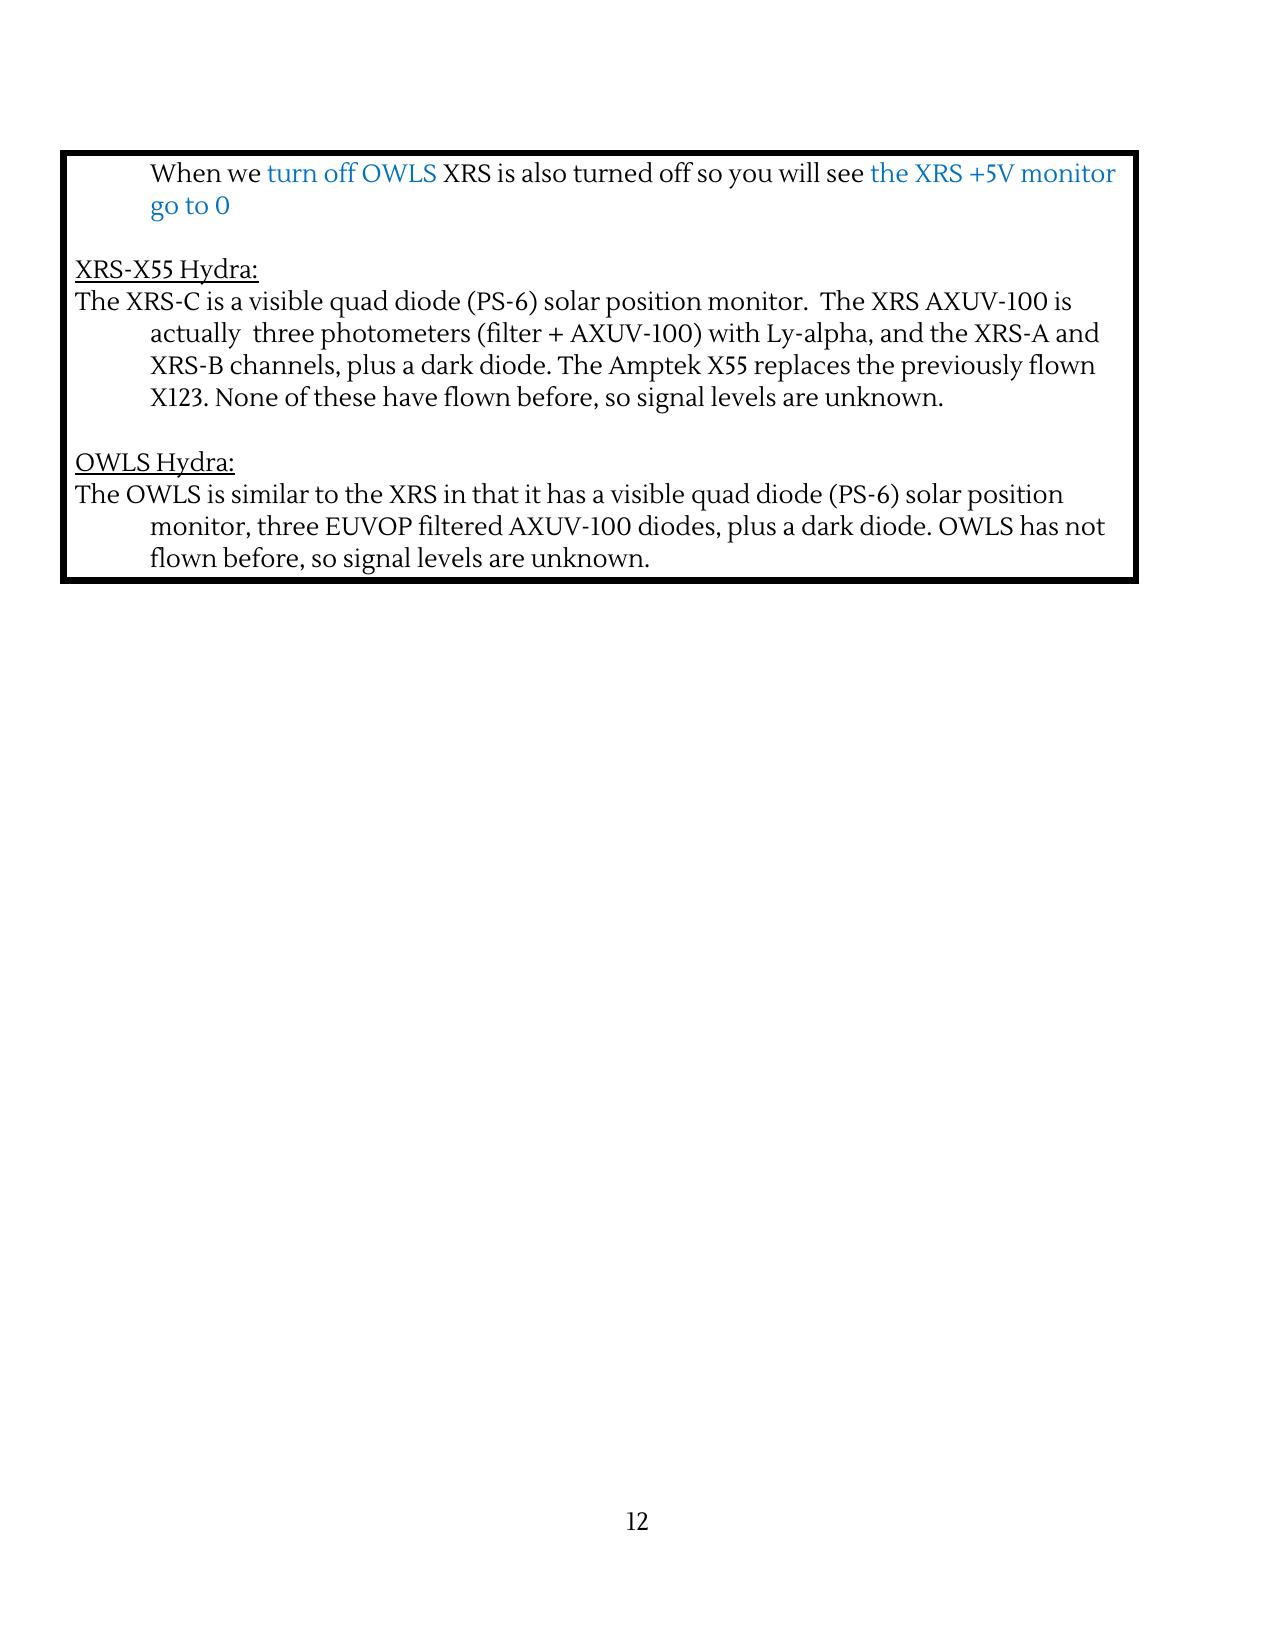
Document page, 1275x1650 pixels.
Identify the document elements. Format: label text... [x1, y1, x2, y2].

text The OWLS is similar to the XRS in that it has a visible quad diode (PS-6) solar position monitor, three EUVOP filtered AXUV-100 diodes, plus a dark diode. OWLS has not flown before, so signal levels are unknown. [67, 471, 1133, 577]
text When we turn off OWLS XRS is also turned off so you will see the XRS +5V monitor go to 0 [67, 156, 1133, 222]
text XRS-X55 Hydra: [67, 246, 1133, 278]
text The XRS-C is a visible quad diode (PS-6) solar position monitor. The XRS AXUV-100 is actually three photometers (filter + AXUV-100) with Ly-alpha, and the XRS-A and XRS-B channels, plus a dark diode. The Amptek X55 replaces the previously flown X123. None of these have flown before, so signal levels are unknown. [67, 278, 1133, 415]
text OWLS Hydra: [67, 439, 1133, 471]
